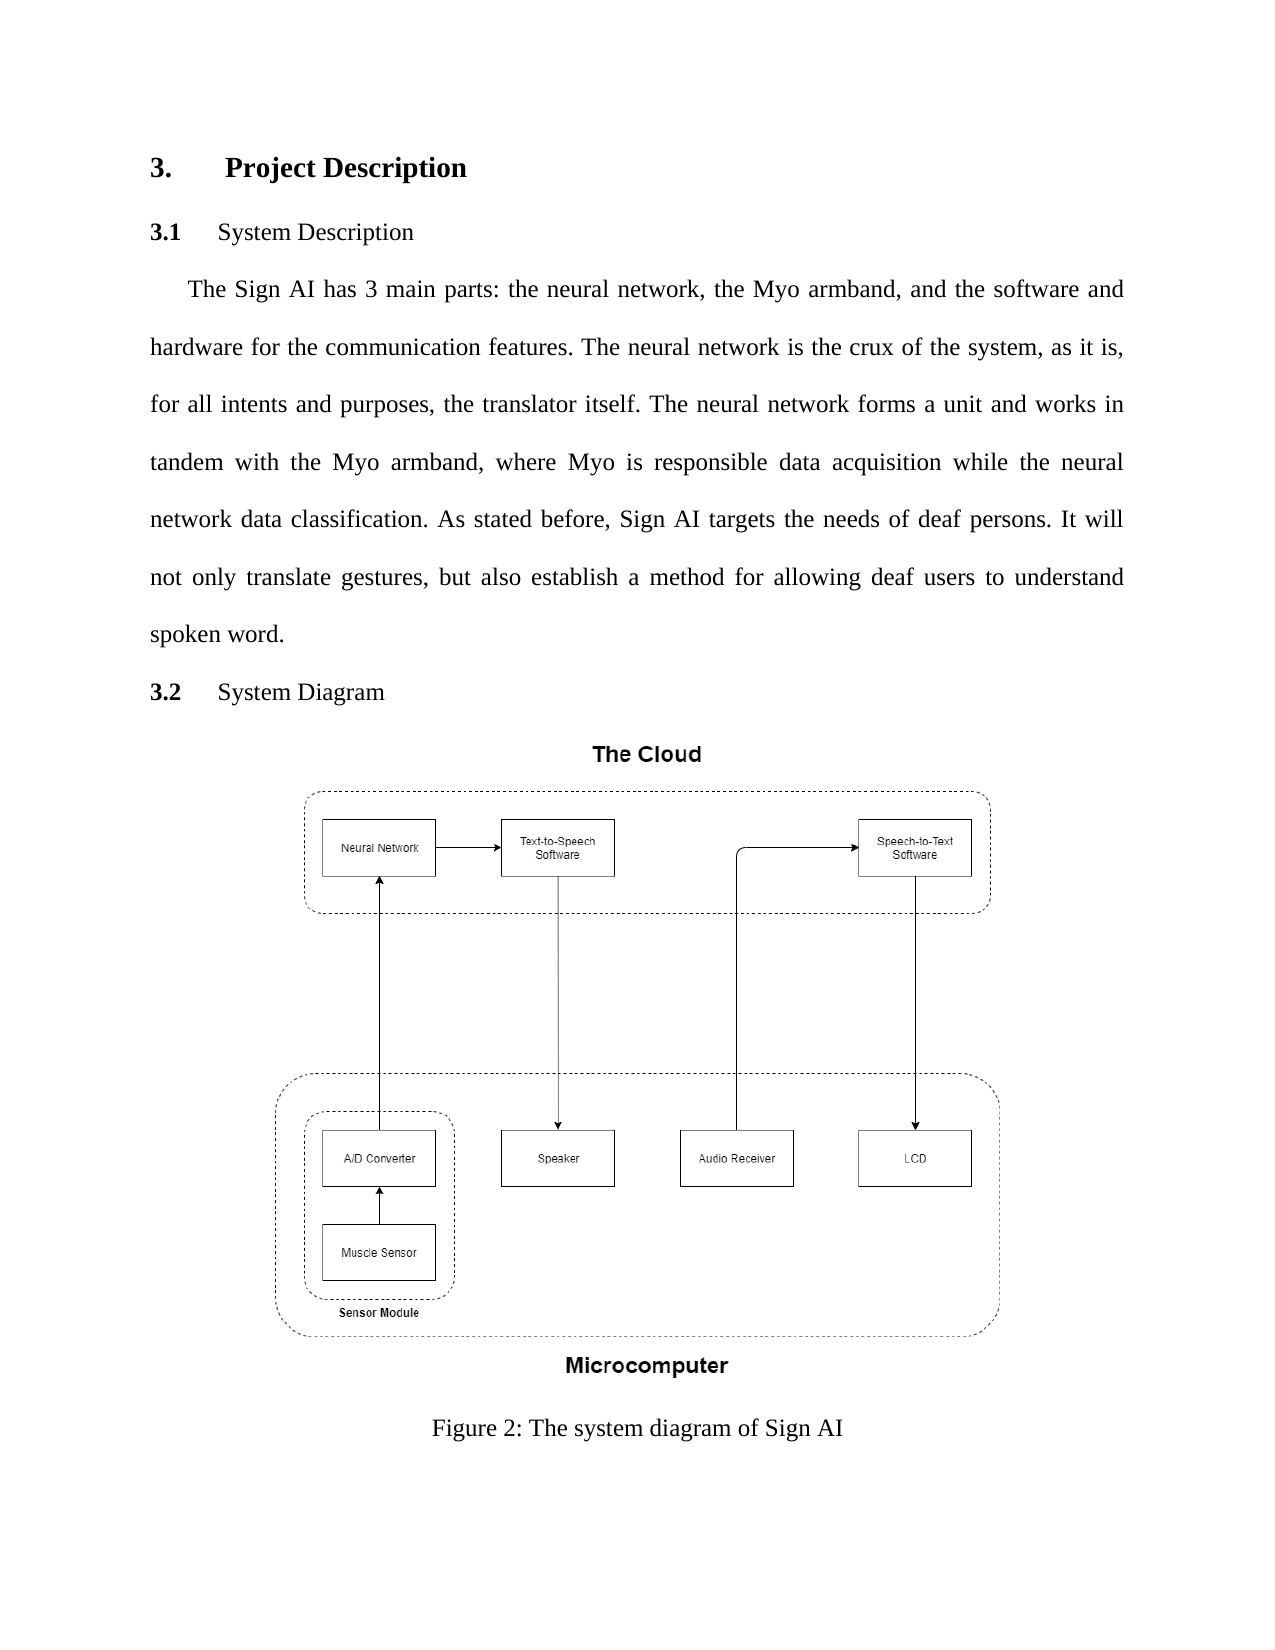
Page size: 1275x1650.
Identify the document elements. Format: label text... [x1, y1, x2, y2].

subtitle System Diagram [150, 677, 1125, 706]
text Figure 2: The system diagram of Sign AI [150, 1413, 1125, 1442]
text The Sign AI has 3 main parts: the neural network, the Myo armband, and the software and hardware for the communication features. The neural network is the crux of the system, as it is, for all intents and purposes, the translator itself. The neural network forms a unit and works in tandem with the Myo armband, where Myo is responsible data acquisition while the neural network data classification. As stated before, Sign AI targets the needs of deaf persons. It will not only translate gestures, but also establish a method for allowing deaf users to understand spoken word. [150, 274, 1125, 648]
picture [275, 734, 1000, 1384]
subtitle System Description [150, 217, 1125, 246]
text Project Description [150, 150, 1125, 183]
